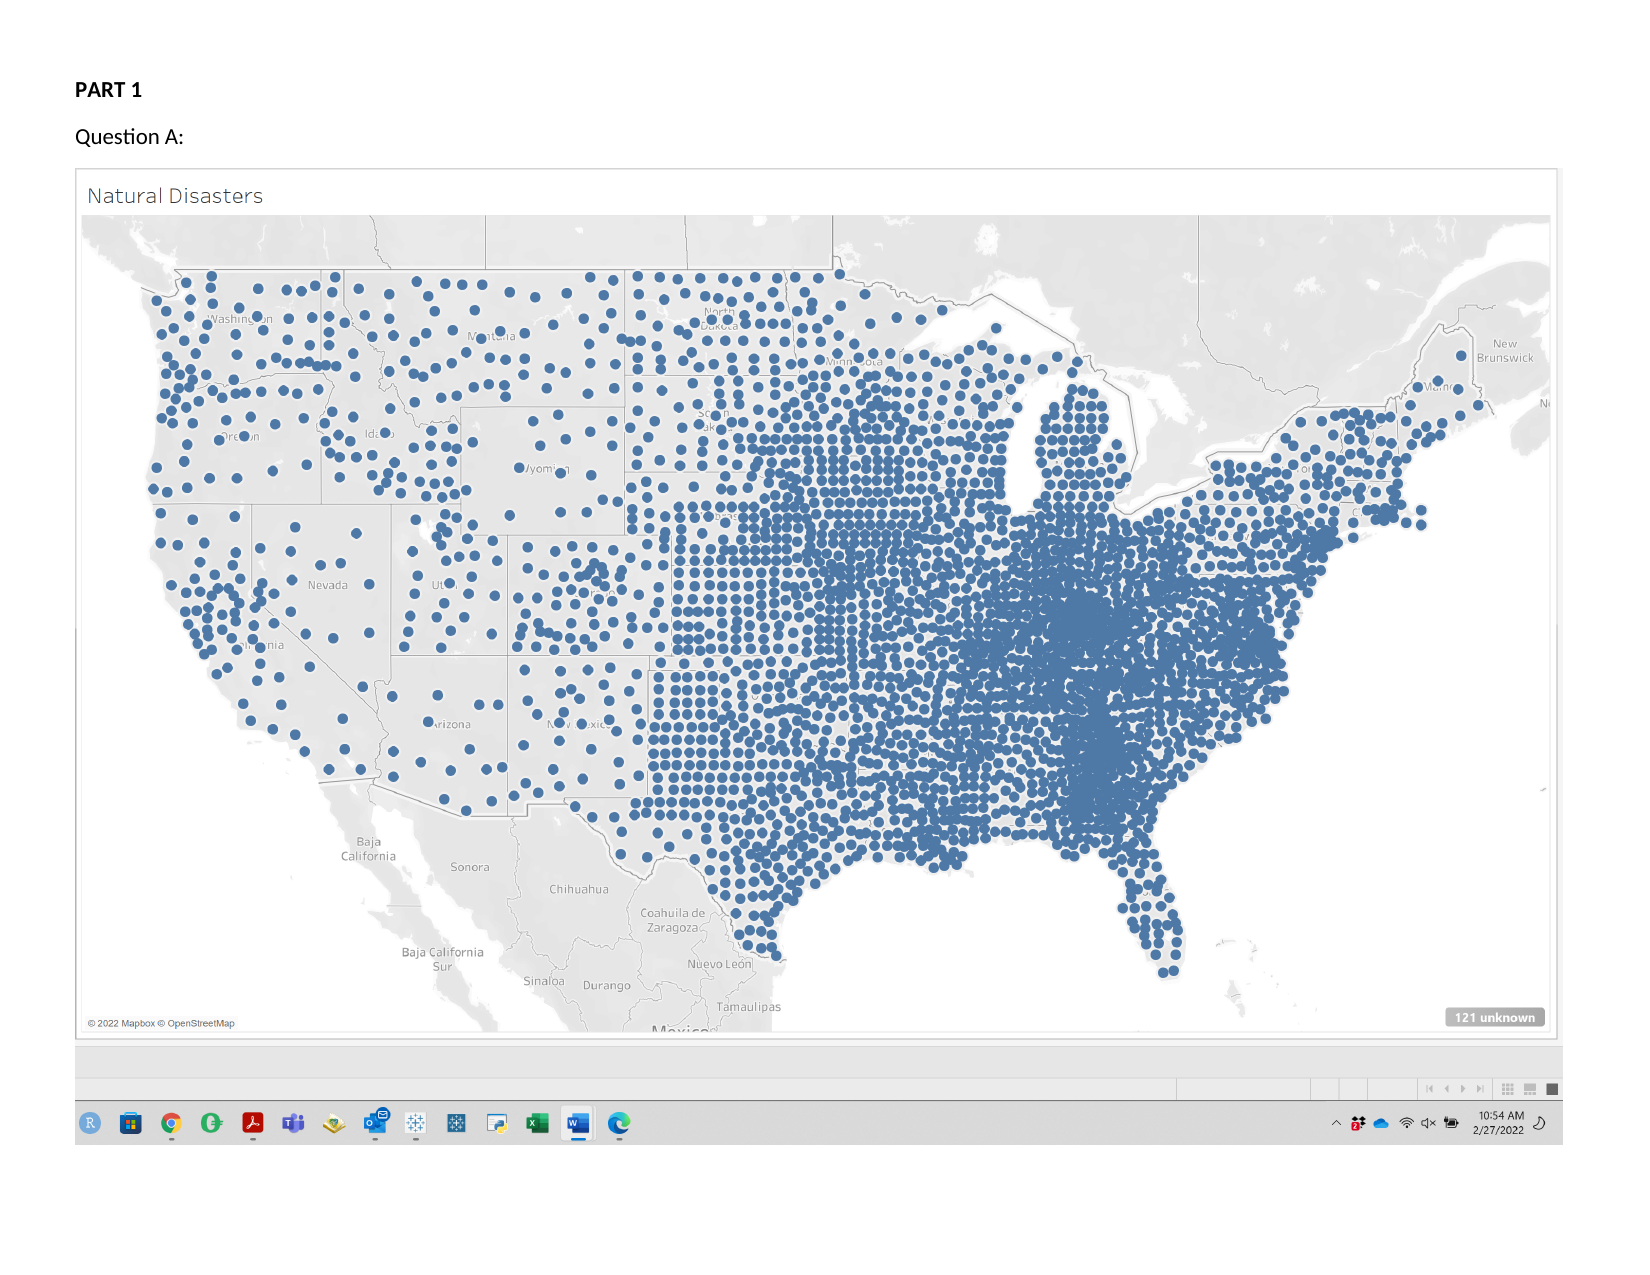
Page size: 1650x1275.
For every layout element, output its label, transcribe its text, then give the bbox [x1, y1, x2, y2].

picture [75, 168, 1563, 1145]
text Question A: [75, 122, 1575, 150]
text PART 1 [75, 75, 1575, 103]
